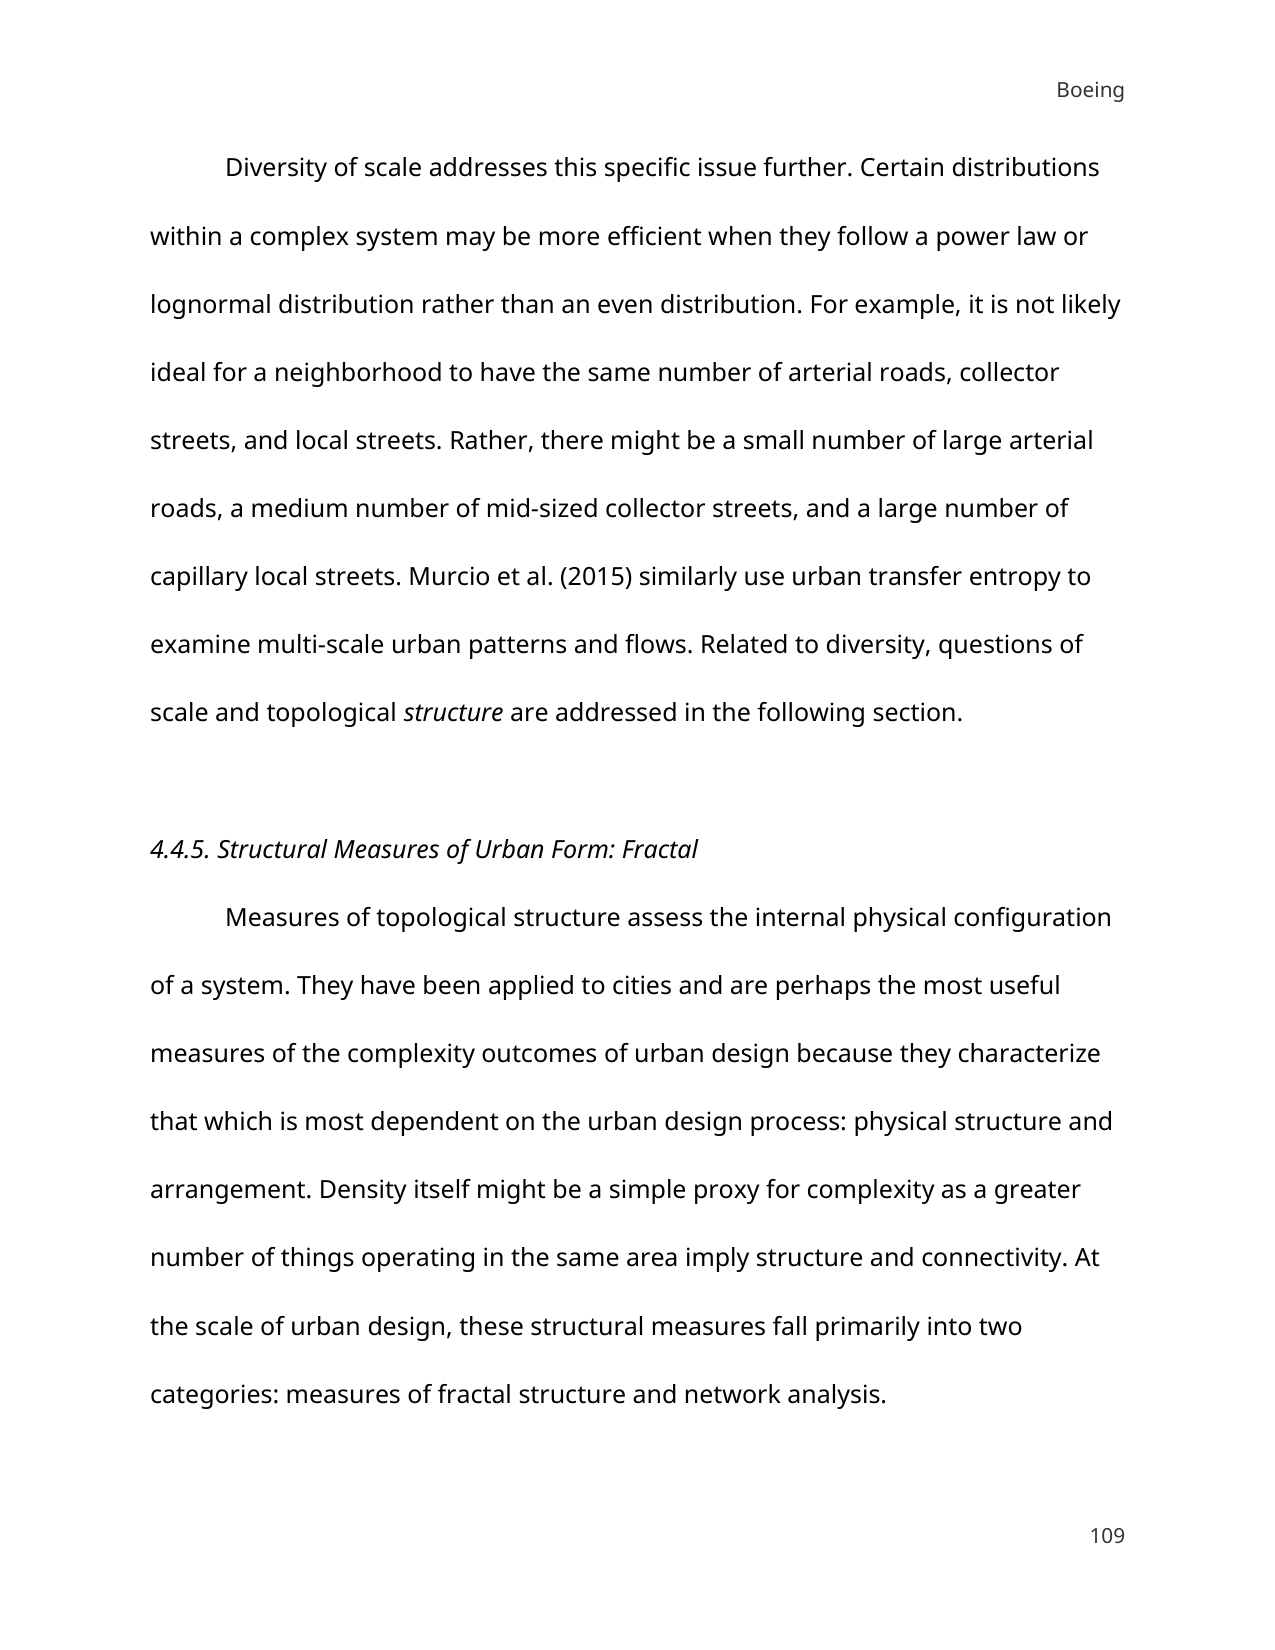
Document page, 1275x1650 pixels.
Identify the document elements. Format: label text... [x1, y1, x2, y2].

text Diversity of scale addresses this specific issue further. Certain distributions within a complex system may be more efficient when they follow a power law or lognormal distribution rather than an even distribution. For example, it is not likely ideal for a neighborhood to have the same number of arterial roads, collector streets, and local streets. Rather, there might be a small number of large arterial roads, a medium number of mid-sized collector streets, and a large number of capillary local streets. Murcio et al. (2015) similarly use urban transfer entropy to examine multi-scale urban patterns and flows. Related to diversity, questions of scale and topological structure are addressed in the following section. [150, 150, 1125, 729]
subtitle Structural Measures of Urban Form: Fractal [150, 831, 1125, 865]
text Measures of topological structure assess the internal physical configuration of a system. They have been applied to cities and are perhaps the most useful measures of the complexity outcomes of urban design because they characterize that which is most dependent on the urban design process: physical structure and arrangement. Density itself might be a simple proxy for complexity as a greater number of things operating in the same area imply structure and connectivity. At the scale of urban design, these structural measures fall primarily into two categories: measures of fractal structure and network analysis. [150, 899, 1125, 1410]
